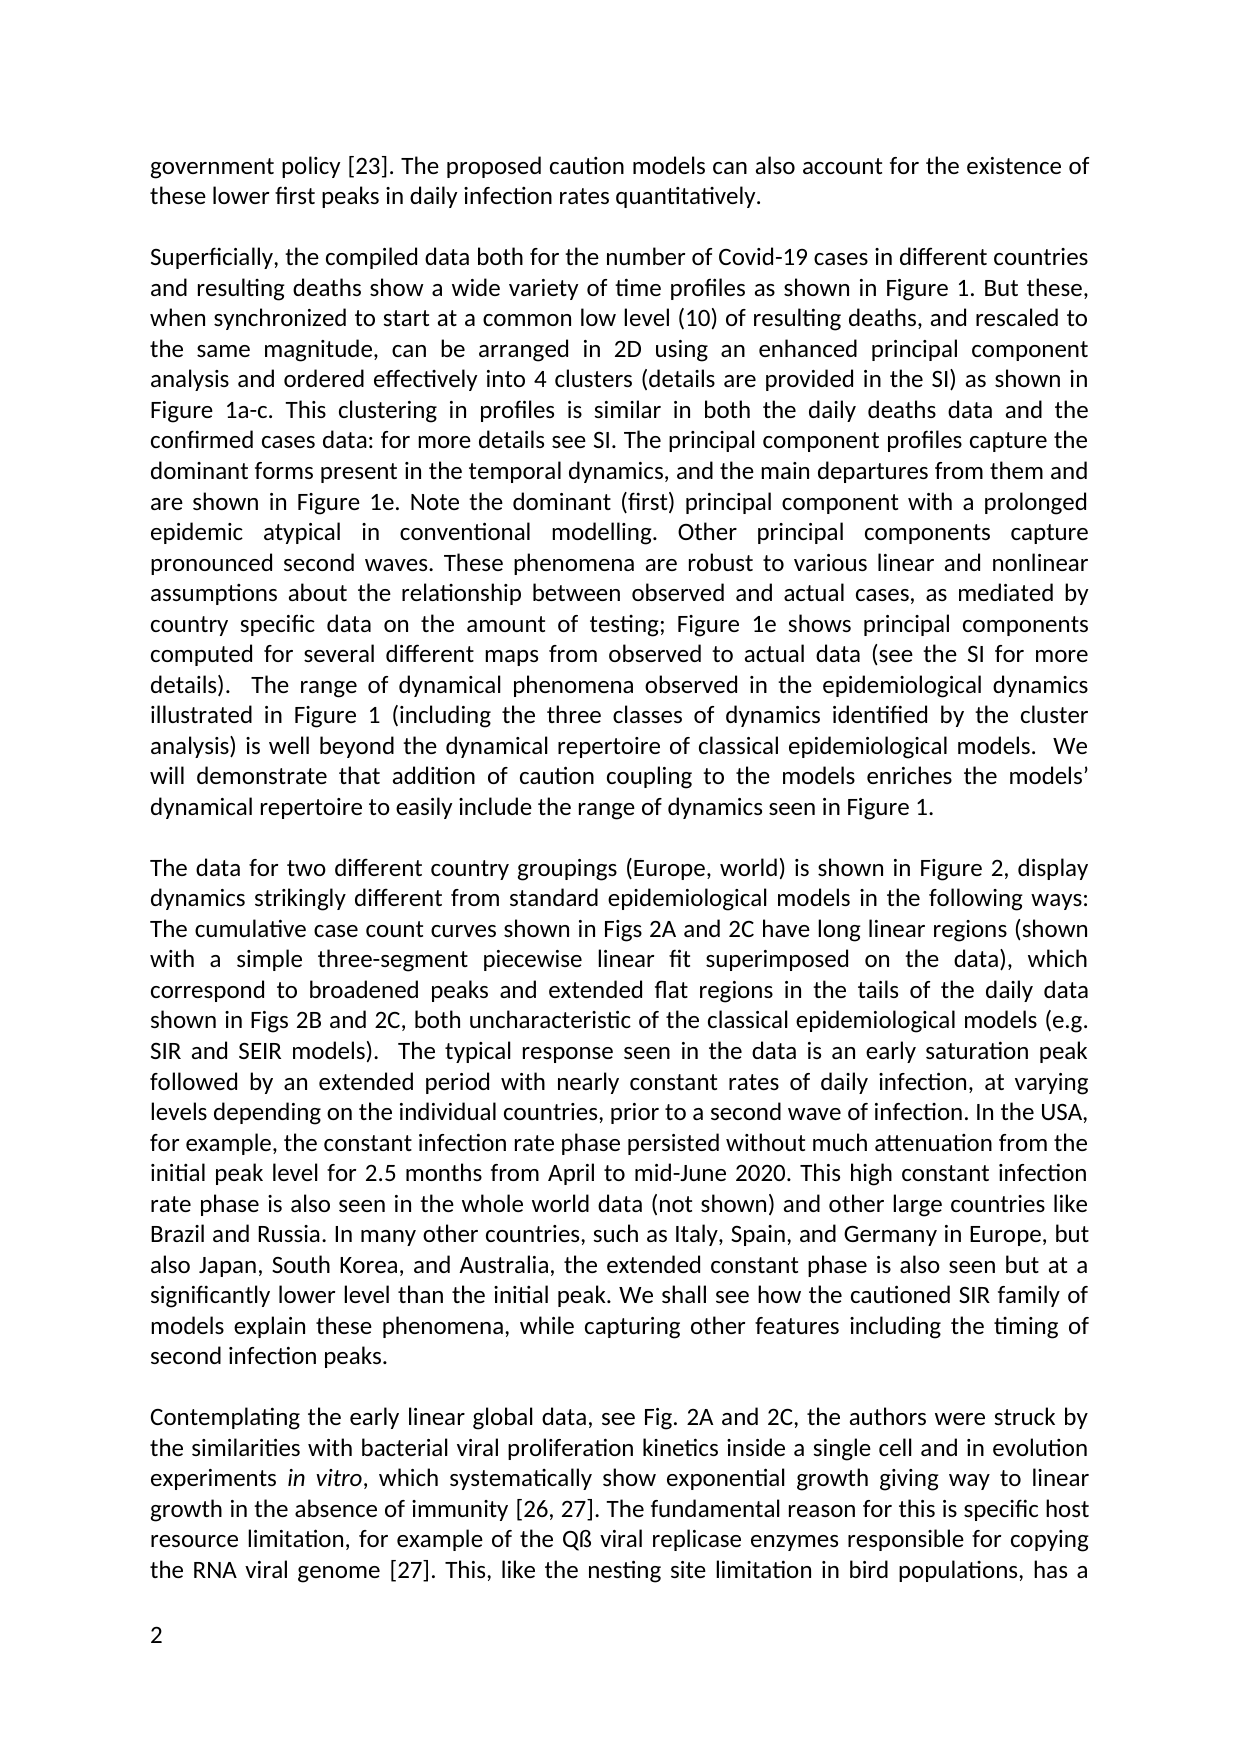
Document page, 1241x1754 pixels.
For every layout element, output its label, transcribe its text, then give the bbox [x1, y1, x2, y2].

text The data for two different country groupings (Europe, world) is shown in Figure 2, display dynamics strikingly different from standard epidemiological models in the following ways: The cumulative case count curves shown in Figs 2A and 2C have long linear regions (shown with a simple three-segment piecewise linear fit superimposed on the data), which correspond to broadened peaks and extended flat regions in the tails of the daily data shown in Figs 2B and 2C, both uncharacteristic of the classical epidemiological models (e.g. SIR and SEIR models). The typical response seen in the data is an early saturation peak followed by an extended period with nearly constant rates of daily infection, at varying levels depending on the individual countries, prior to a second wave of infection. In the USA, for example, the constant infection rate phase persisted without much attenuation from the initial peak level for 2.5 months from April to mid-June 2020. This high constant infection rate phase is also seen in the whole world data (not shown) and other large countries like Brazil and Russia. In many other countries, such as Italy, Spain, and Germany in Europe, but also Japan, South Korea, and Australia, the extended constant phase is also seen but at a significantly lower level than the initial peak. We shall see how the cautioned SIR family of models explain these phenomena, while capturing other features including the timing of second infection peaks. [150, 852, 1090, 1371]
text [150, 1401, 1090, 1584]
text Superficially, the compiled data both for the number of Covid-19 cases in different countries and resulting deaths show a wide variety of time profiles as shown in Figure 1. But these, when synchronized to start at a common low level (10) of resulting deaths, and rescaled to the same magnitude, can be arranged in 2D using an enhanced principal component analysis and ordered effectively into 4 clusters (details are provided in the SI) as shown in Figure 1a-c. This clustering in profiles is similar in both the daily deaths data and the confirmed cases data: for more details see SI. The principal component profiles capture the dominant forms present in the temporal dynamics, and the main departures from them and are shown in Figure 1e. Note the dominant (first) principal component with a prolonged epidemic atypical in conventional modelling. Other principal components capture pronounced second waves. These phenomena are robust to various linear and nonlinear assumptions about the relationship between observed and actual cases, as mediated by country specific data on the amount of testing; Figure 1e shows principal components computed for several different maps from observed to actual data (see the SI for more details). The range of dynamical phenomena observed in the epidemiological dynamics illustrated in Figure 1 (including the three classes of dynamics identified by the cluster analysis) is well beyond the dynamical repertoire of classical epidemiological models. We will demonstrate that addition of caution coupling to the models enriches the models’ dynamical repertoire to easily include the range of dynamics seen in Figure 1. [150, 242, 1090, 821]
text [150, 150, 1090, 211]
